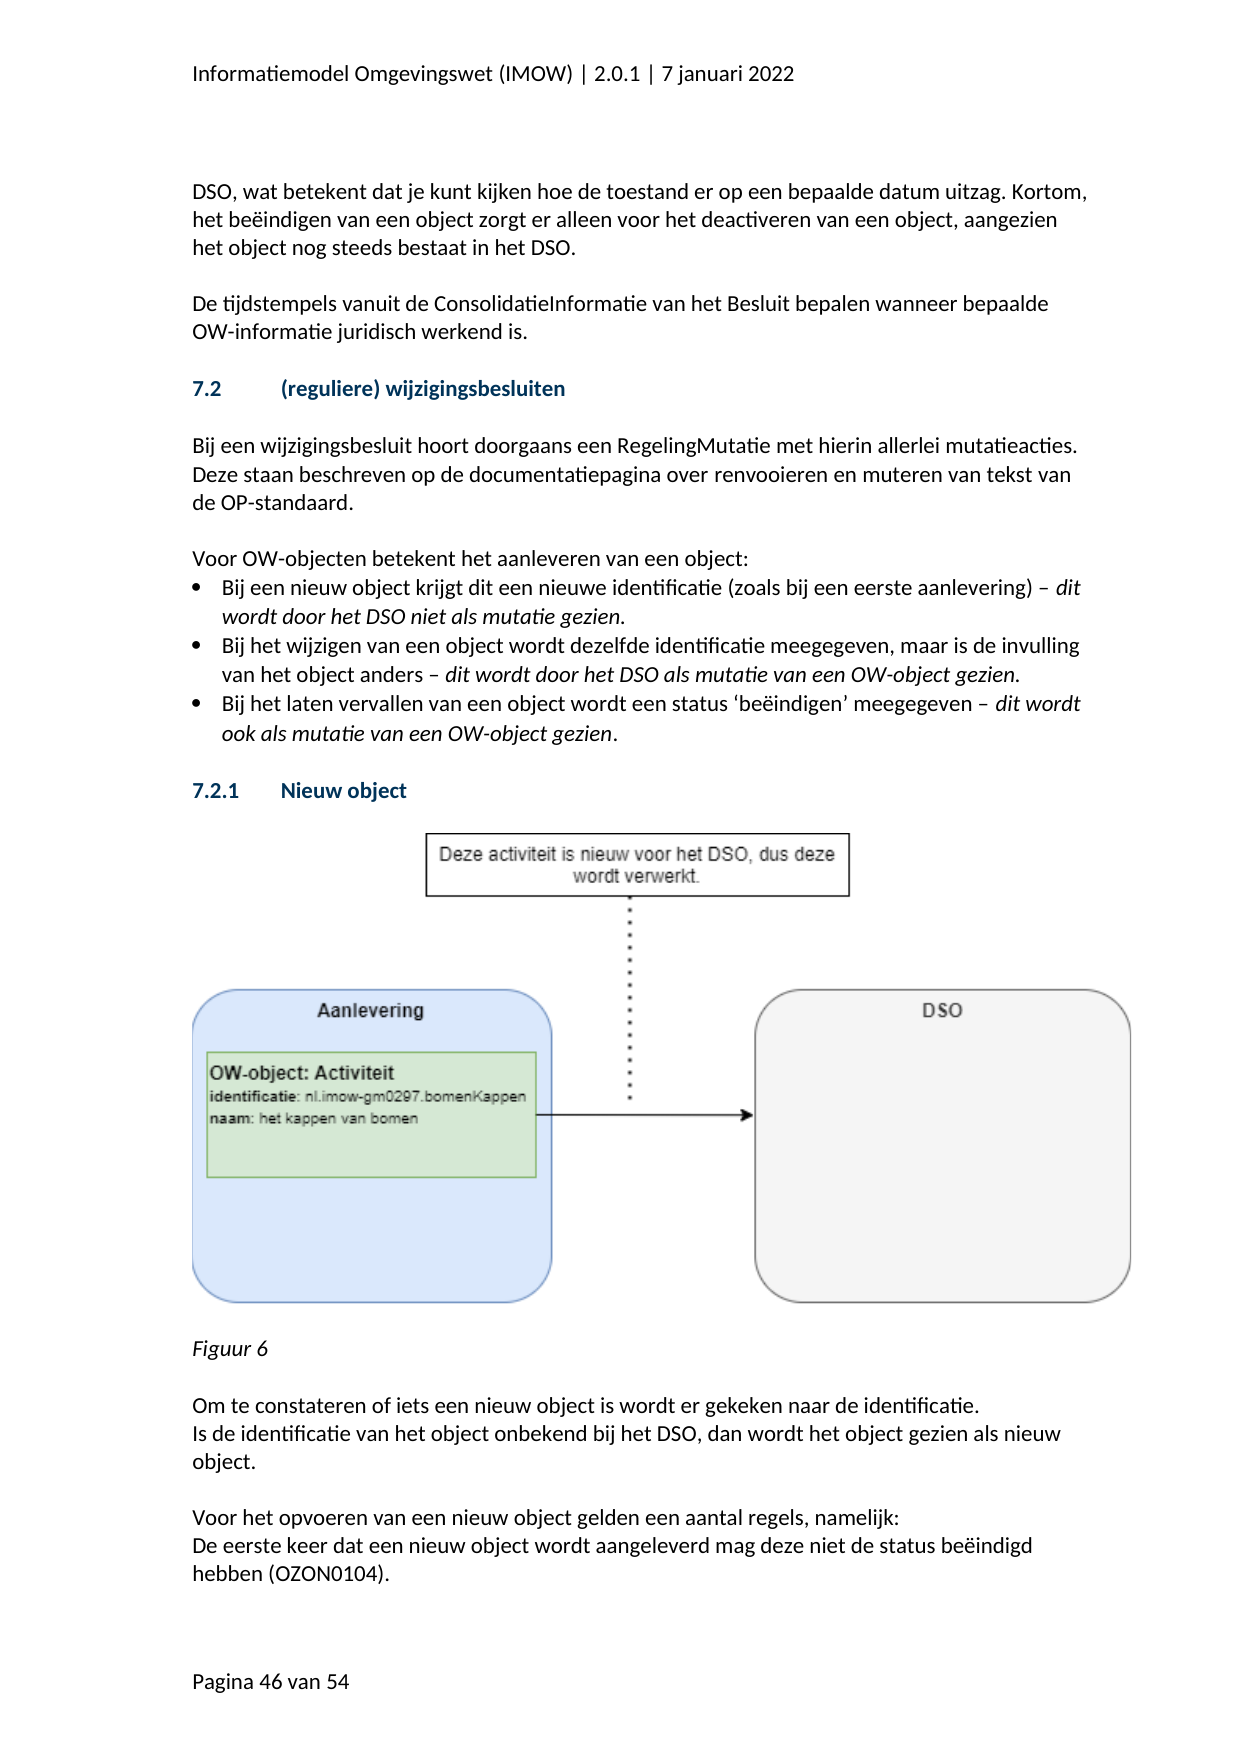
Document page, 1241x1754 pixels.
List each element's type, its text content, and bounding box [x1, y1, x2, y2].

text Om te constateren of iets een nieuw object is wordt er gekeken naar de identificatie. [192, 1391, 1092, 1419]
subtitle Nieuw object [192, 776, 1092, 804]
text Bij het laten vervallen van een object wordt een status ‘beëindigen’ meegegeven – dit wordt ook als mutatie van een OW-object gezien. [192, 688, 1092, 747]
text Voor OW-objecten betekent het aanleveren van een object: [192, 544, 1092, 572]
text Bij het wijzigen van een object wordt dezelfde identificatie meegegeven, maar is de invulling van het object anders – dit wordt door het DSO als mutatie van een OW-object gezien. [192, 630, 1092, 688]
subtitle (reguliere) wijzigingsbesluiten [192, 374, 1092, 402]
text De tijdstempels vanuit de ConsolidatieInformatie van het Besluit bepalen wanneer bepaalde OW-informatie juridisch werkend is. [192, 289, 1092, 345]
text Voor het opvoeren van een nieuw object gelden een aantal regels, namelijk: [192, 1503, 1092, 1531]
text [192, 177, 1092, 261]
text Bij een wijzigingsbesluit hoort doorgaans een RegelingMutatie met hierin allerlei mutatieacties. Deze staan beschreven op de documentatiepagina over renvooieren en muteren van tekst van de OP-standaard. [192, 432, 1092, 516]
picture [192, 833, 1132, 1305]
text De eerste keer dat een nieuw object wordt aangeleverd mag deze niet de status beëindigd hebben (OZON0104). [192, 1531, 1092, 1587]
text Is de identificatie van het object onbekend bij het DSO, dan wordt het object gezien als nieuw object. [192, 1419, 1092, 1475]
text Bij een nieuw object krijgt dit een nieuwe identificatie (zoals bij een eerste aanlevering) – dit wordt door het DSO niet als mutatie gezien. [192, 572, 1092, 630]
